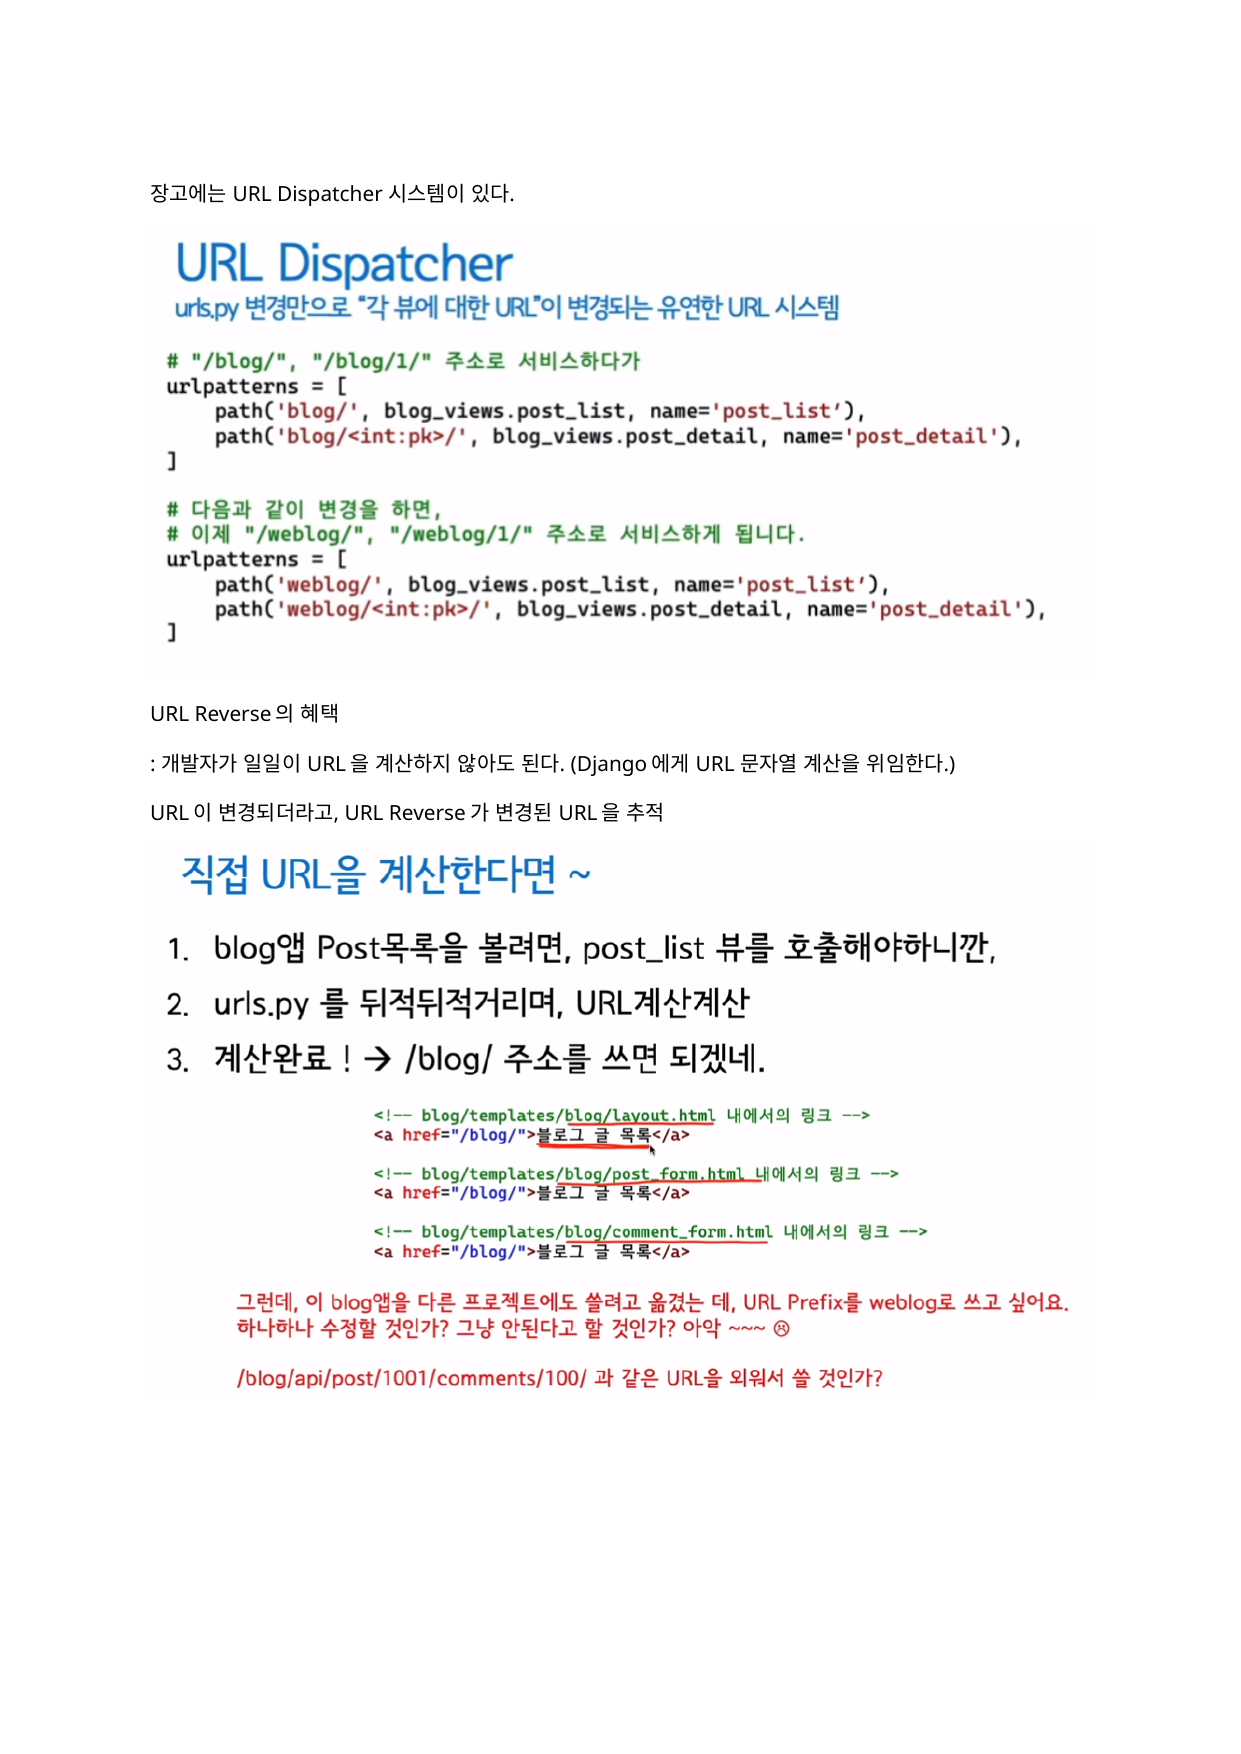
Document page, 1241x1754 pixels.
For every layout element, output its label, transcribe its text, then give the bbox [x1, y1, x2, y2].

text URL Reverse의 혜택 [150, 698, 1090, 728]
text : 개발자가 일일이 URL을 계산하지 않아도 된다. (Django에게 URL 문자열 계산을 위임한다.) [150, 747, 1090, 777]
text URL이 변경되더라고, URL Reverse가 변경된 URL을 추적 [150, 796, 1090, 827]
text 장고에는 URL Dispatcher 시스템이 있다. [150, 177, 1090, 207]
picture [150, 226, 1091, 679]
picture [150, 845, 1091, 1400]
